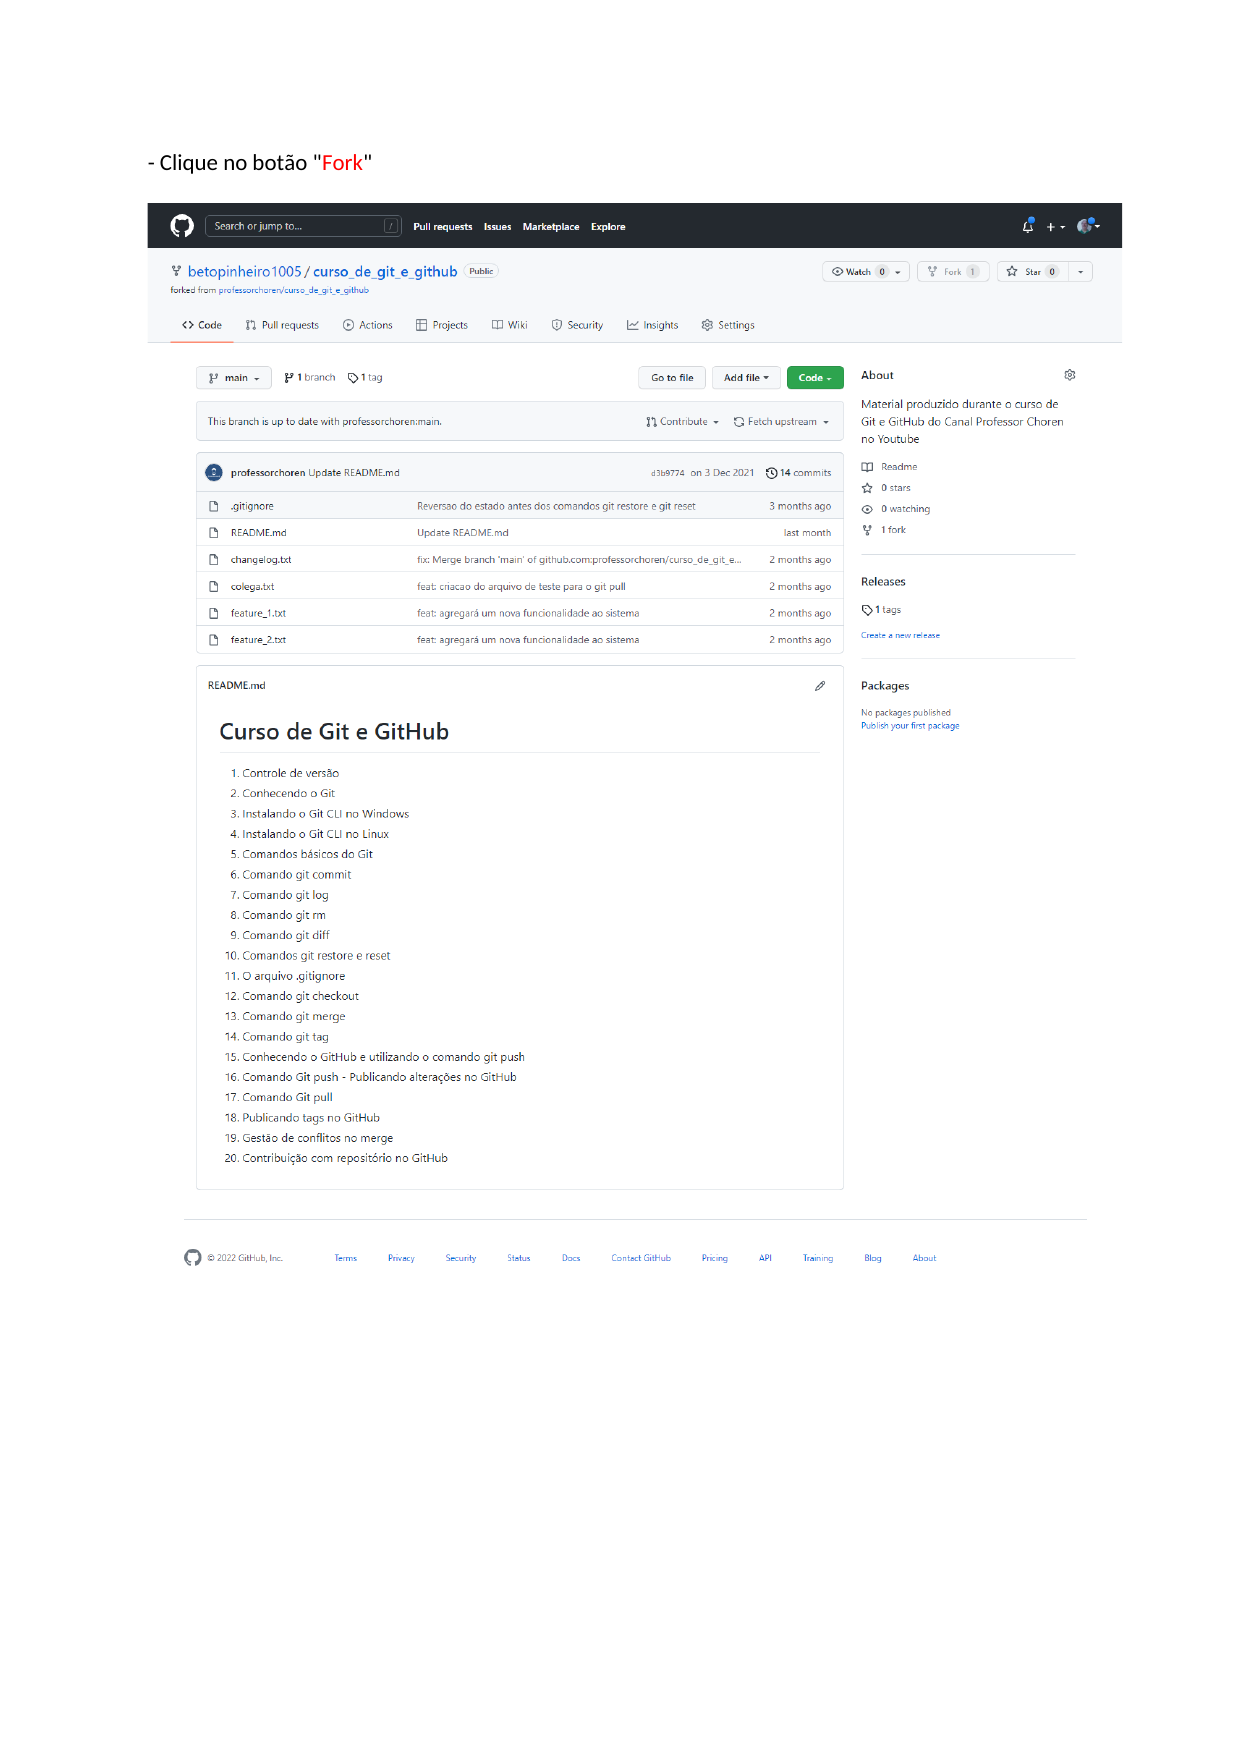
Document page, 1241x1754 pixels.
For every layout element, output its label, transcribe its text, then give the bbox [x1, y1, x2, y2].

text - Clique no botão "Fork" [148, 148, 1122, 176]
picture [147, 203, 1123, 1302]
